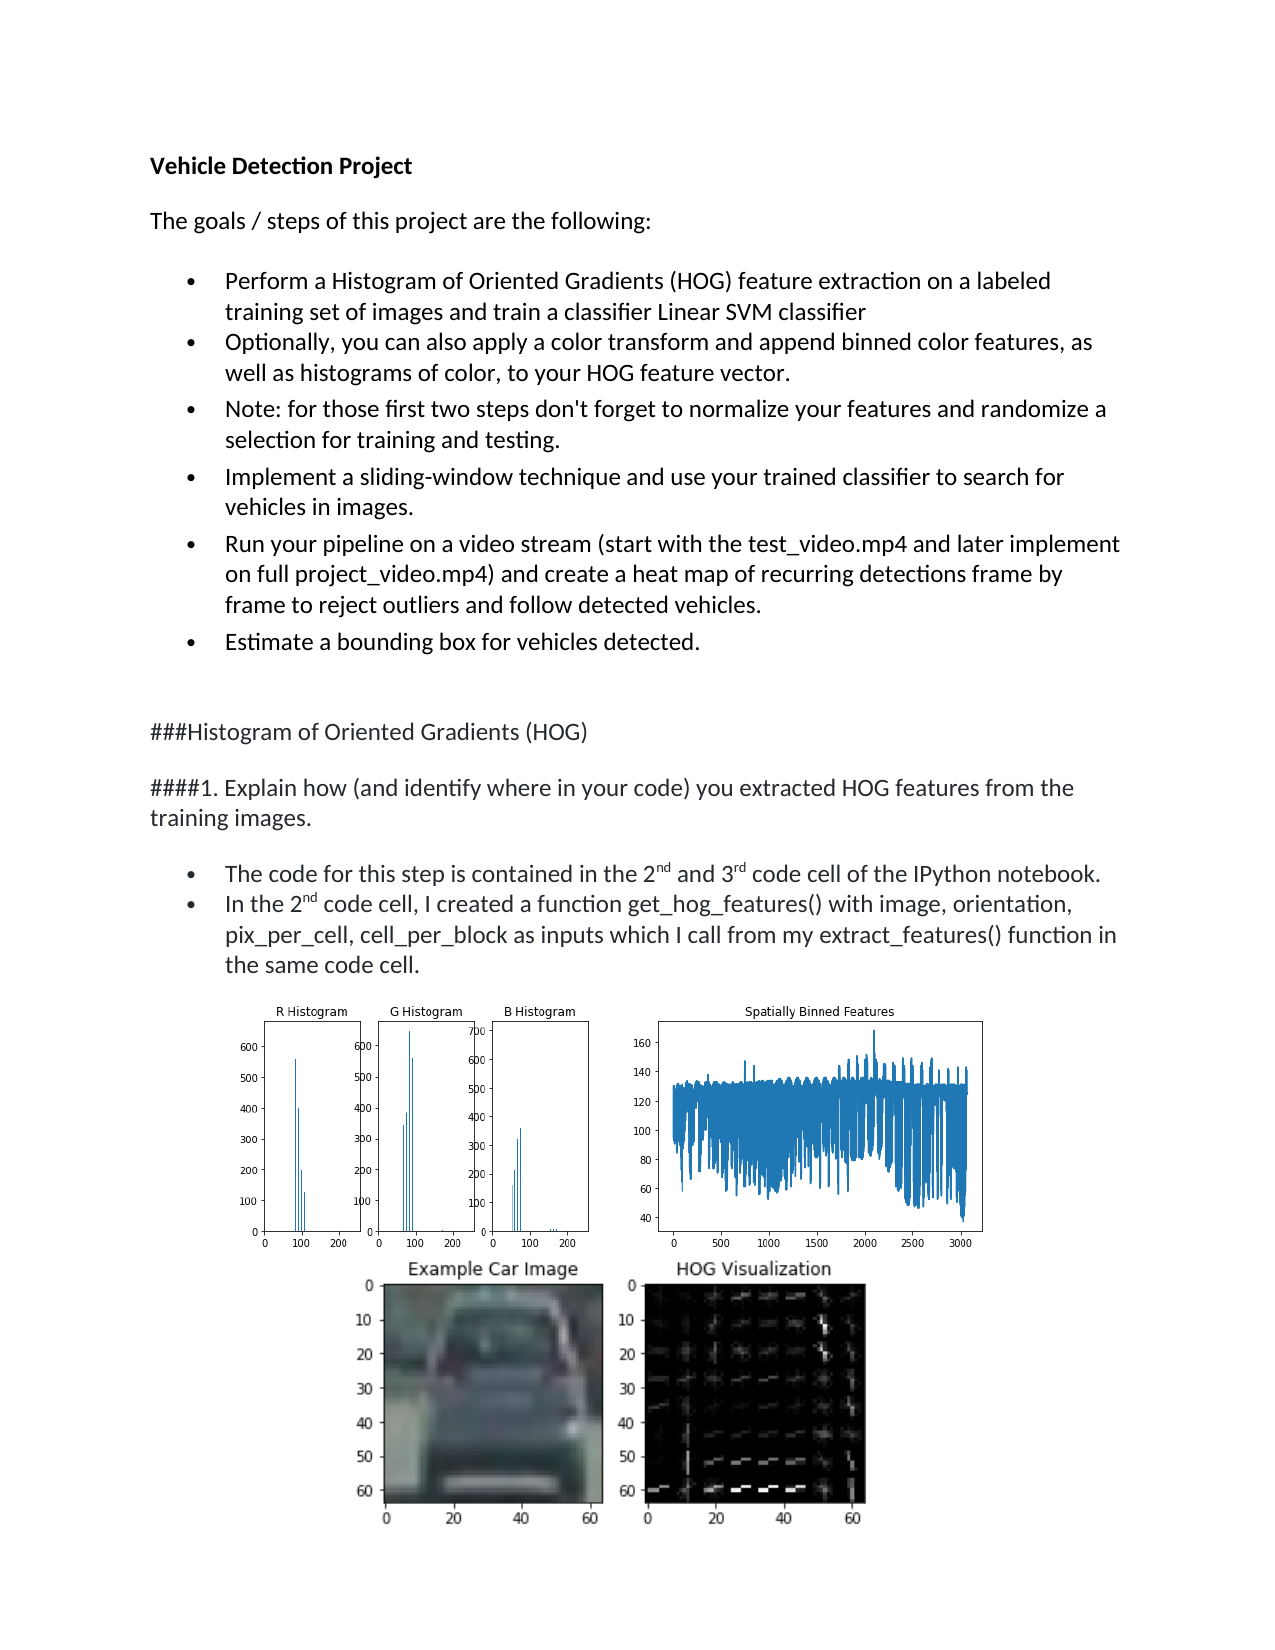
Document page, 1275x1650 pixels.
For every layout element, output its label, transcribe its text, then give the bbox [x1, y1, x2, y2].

list Estimate a bounding box for vehicles detected. [187, 626, 1125, 687]
text ###Histogram of Oriented Gradients (HOG) [150, 716, 1125, 747]
text The goals / steps of this project are the following: [150, 206, 1125, 236]
text Vehicle Detection Project [150, 150, 1125, 181]
list Perform a Histogram of Oriented Gradients (HOG) feature extraction on a labeled training set of images and train a classifier Linear SVM classifier [187, 265, 1125, 326]
list Note: for those first two steps don't forget to normalize your features and randomize a selection for training and testing. [187, 393, 1125, 454]
list Run your pipeline on a video stream (start with the test_video.mp4 and later implement on full project_video.mp4) and create a heat map of recurring detections frame by frame to reject outliers and follow detected vehicles. [187, 528, 1125, 620]
list In the 2nd code cell, I created a function get_hog_features() with image, orientation, pix_per_cell, cell_per_block as inputs which I call from my extract_features() function in the same code cell. [187, 888, 1125, 980]
list The code for this step is contained in the 2nd and 3rd code cell of the IPython notebook. [187, 858, 1125, 888]
list Optionally, you can also apply a color transform and append binned color features, as well as histograms of color, to your HOG feature vector. [187, 326, 1125, 387]
list Implement a sliding-window technique and use your trained classifier to search for vehicles in images. [187, 461, 1125, 522]
text ####1. Explain how (and identify where in your code) you extracted HOG features from the training images. [150, 772, 1125, 833]
picture [232, 999, 991, 1537]
